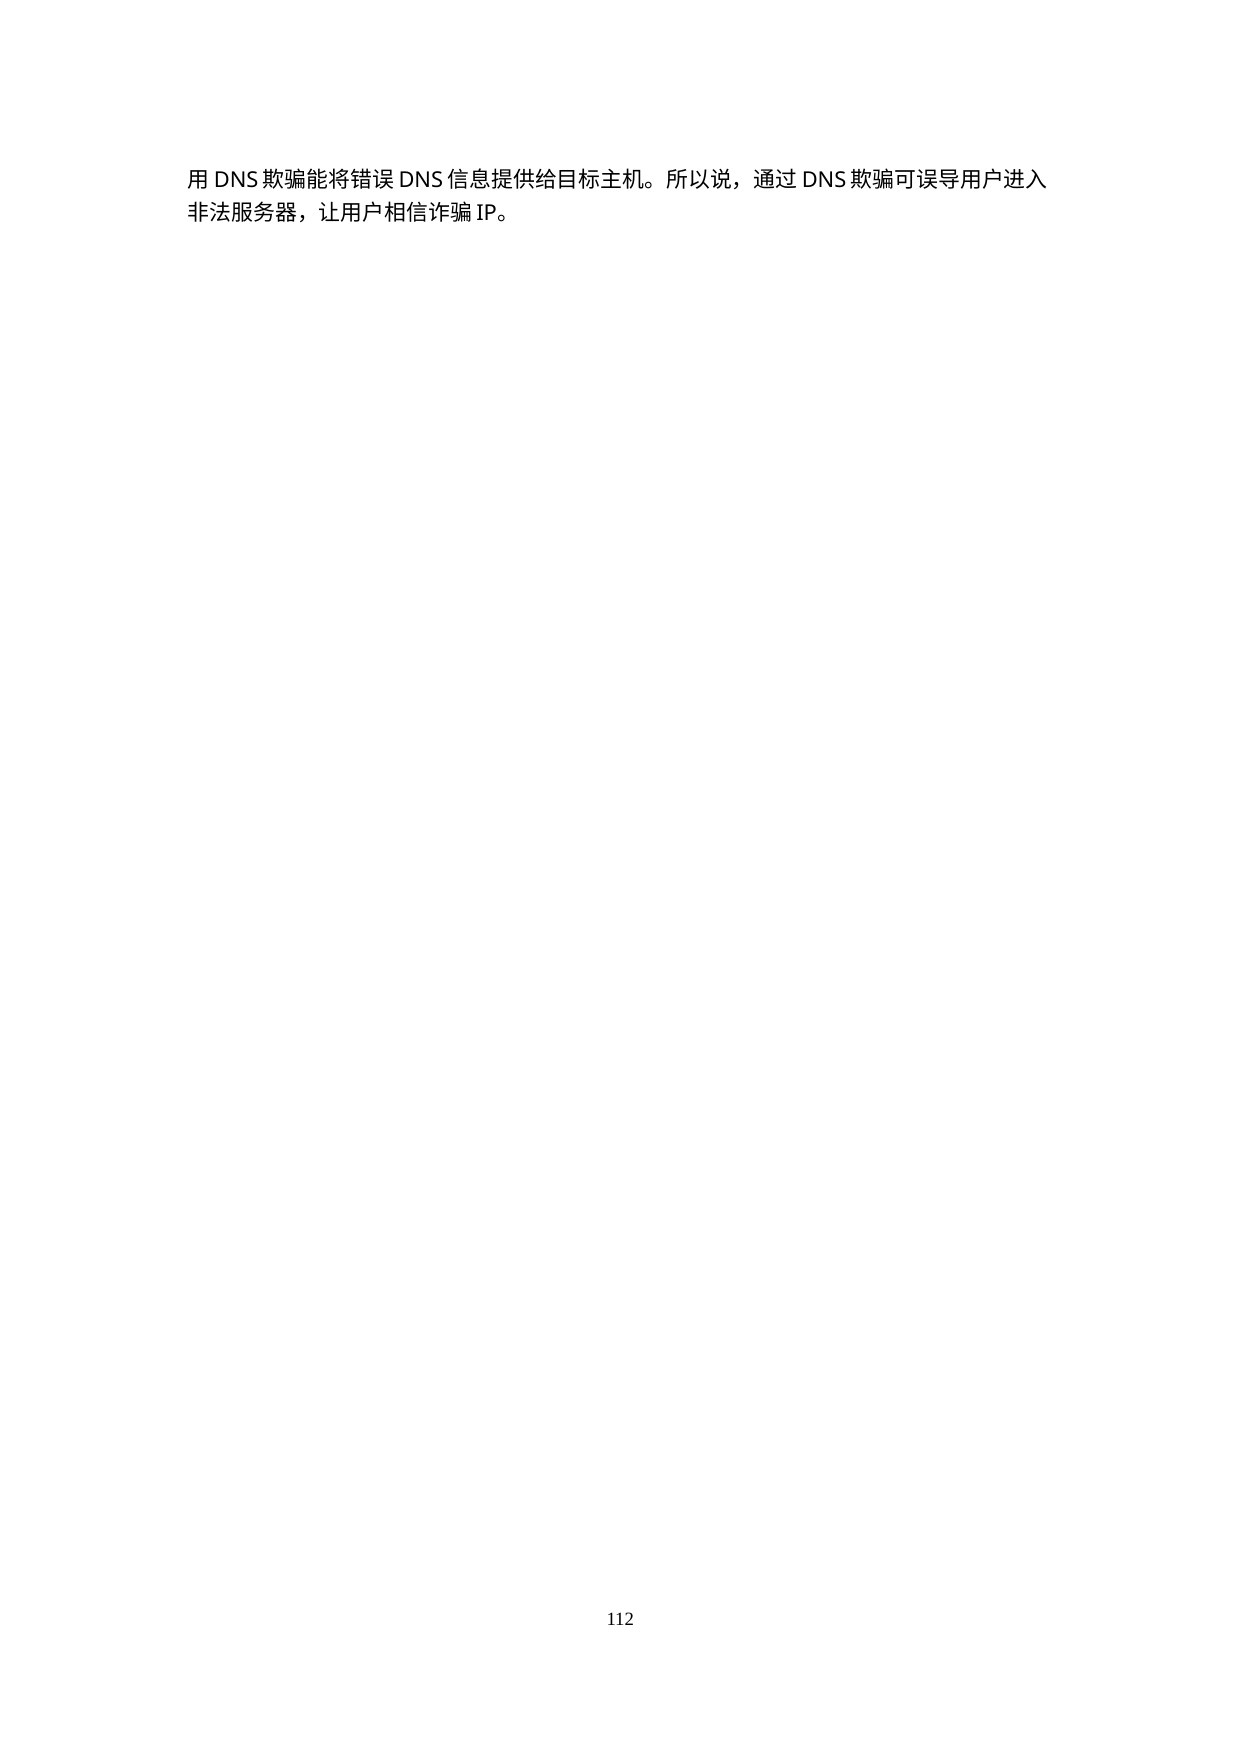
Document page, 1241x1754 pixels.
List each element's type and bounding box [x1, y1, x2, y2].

text [187, 162, 1053, 227]
